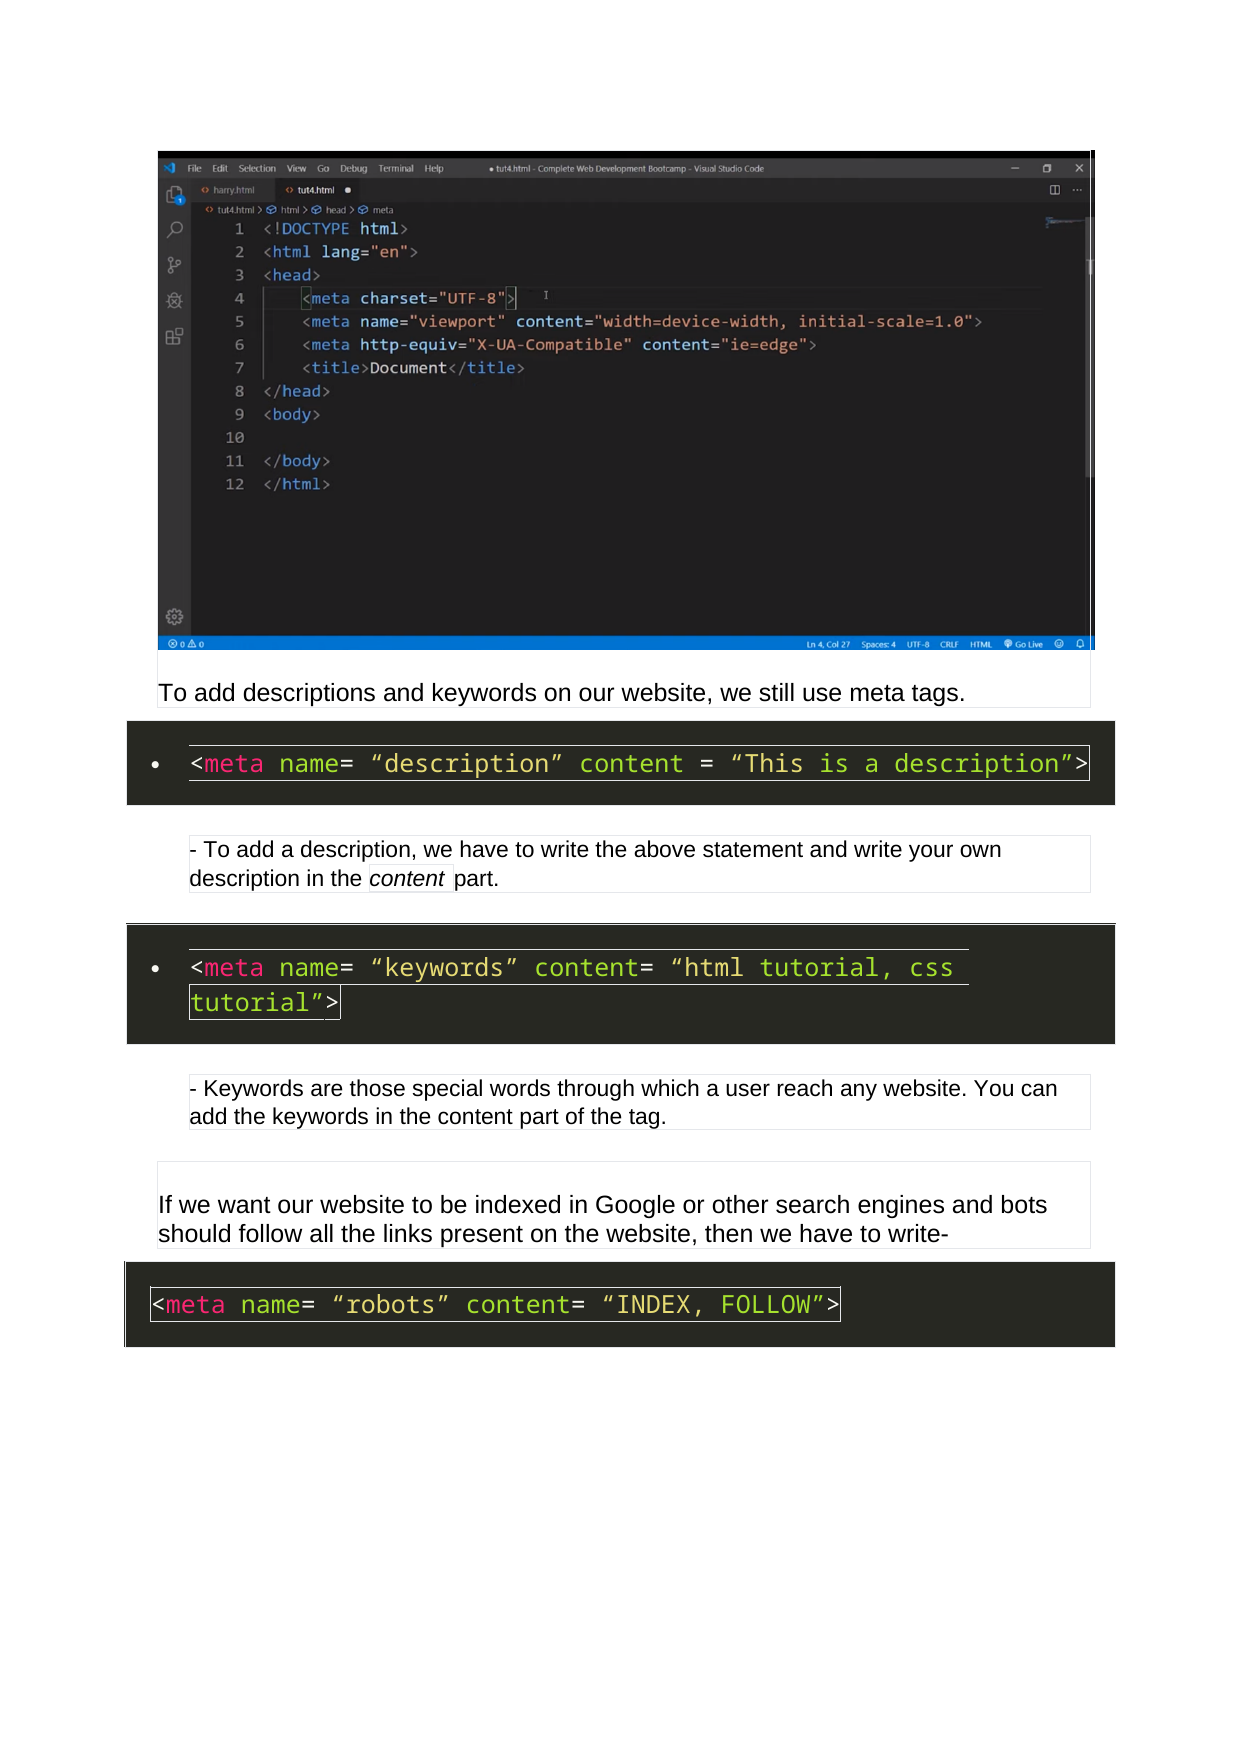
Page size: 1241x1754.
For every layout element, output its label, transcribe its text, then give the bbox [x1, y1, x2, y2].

text If we want our website to be indexed in Google or other search engines and bots should follow all the links present on the website, then we have to write- [158, 1190, 1090, 1248]
text - Keywords are those special words through which a user reach any website. You can add the keywords in the content part of the tag. [190, 1075, 1090, 1129]
picture [1091, 150, 1095, 650]
list <meta name= “description” content = “This is a description”> [127, 721, 1115, 805]
text - To add a description, we have to write the above statement and write your own description in the content part. [190, 836, 1090, 892]
picture [158, 151, 1090, 650]
text To add descriptions and keywords on our website, we still use meta tags. [158, 678, 1090, 707]
text <meta name= “robots” content= “INDEX, FOLLOW”> [126, 1262, 1115, 1347]
list <meta name= “keywords” content= “html tutorial, css tutorial”> [127, 925, 1115, 1044]
